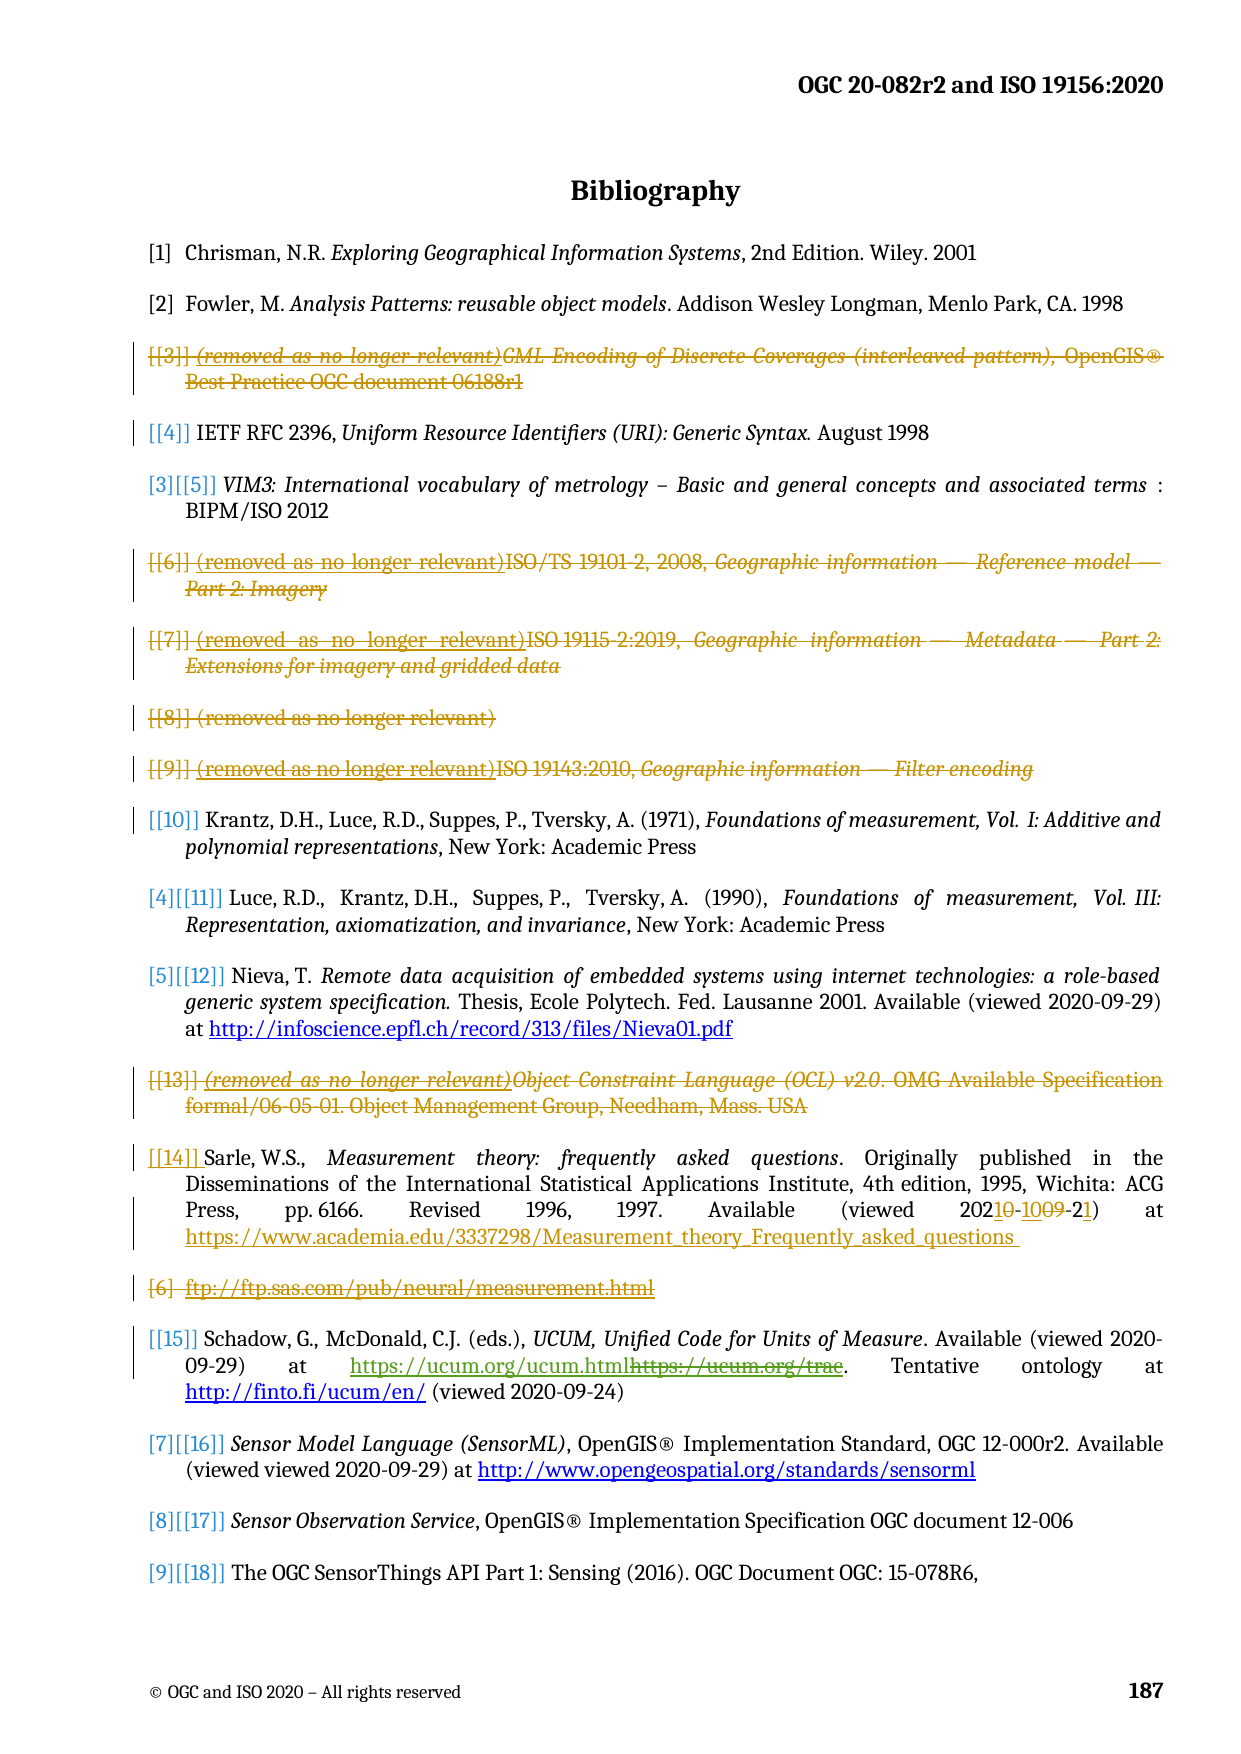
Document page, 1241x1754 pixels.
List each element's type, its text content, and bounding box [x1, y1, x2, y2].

list Sarle, W.S., Measurement theory: frequently asked questions. Originally published in the Disseminations of the International Statistical Applications Institute, 4th edition, 1995, Wichita: ACG Press, pp. 6166. Revised 1996, 1997. Available (viewed 202--2) at [148, 1144, 1163, 1250]
list IETF RFC 2396, Uniform Resource Identifiers (URI): Generic Syntax. August 1998 [148, 420, 1163, 446]
list Chrisman, N.R. Exploring Geographical Information Systems, 2nd Edition. Wiley. 2001 [148, 240, 1163, 266]
list Luce, R.D., Krantz, D.H., Suppes, P., Tversky, A. (1990), Foundations of measurement, Vol. III: Representation, axiomatization, and invariance, New York: Academic Press [148, 885, 1163, 938]
list Schadow, G., McDonald, C.J. (eds.), UCUM, Unified Code for Units of Measure. Available (viewed 2020-09-29) at . Tentative ontology at http://finto.fi/ucum/en/ (viewed 2020-09-24) [148, 1326, 1163, 1405]
list VIM3: International vocabulary of metrology – Basic and general concepts and associated terms : BIPM/ISO 2012 [148, 471, 1163, 524]
list Nieva, T. Remote data acquisition of embedded systems using internet technologies: a role-based generic system specification. Thesis, Ecole Polytech. Fed. Lausanne 2001. Available (viewed 2020-09-29) at http://infoscience.epfl.ch/record/313/files/Nieva01.pdf [148, 963, 1163, 1042]
list Sensor Observation Service, OpenGIS® Implementation Specification OGC document 12-006 [148, 1508, 1163, 1534]
title Bibliography [148, 174, 1163, 207]
list Krantz, D.H., Luce, R.D., Suppes, P., Tversky, A. (1971), Foundations of measurement, Vol. I: Additive and polynomial representations, New York: Academic Press [148, 807, 1163, 860]
list The OGC SensorThings API Part 1: Sensing (2016). OGC Document OGC: 15-078R6, [148, 1559, 1163, 1586]
list Sensor Model Language (SensorML), OpenGIS® Implementation Standard, OGC 12-000r2. Available (viewed viewed 2020-09-29) at http://www.opengeospatial.org/standards/sensorml [148, 1430, 1163, 1483]
list Fowler, M. Analysis Patterns: reusable object models. Addison Wesley Longman, Menlo Park, CA. 1998 [148, 291, 1163, 317]
